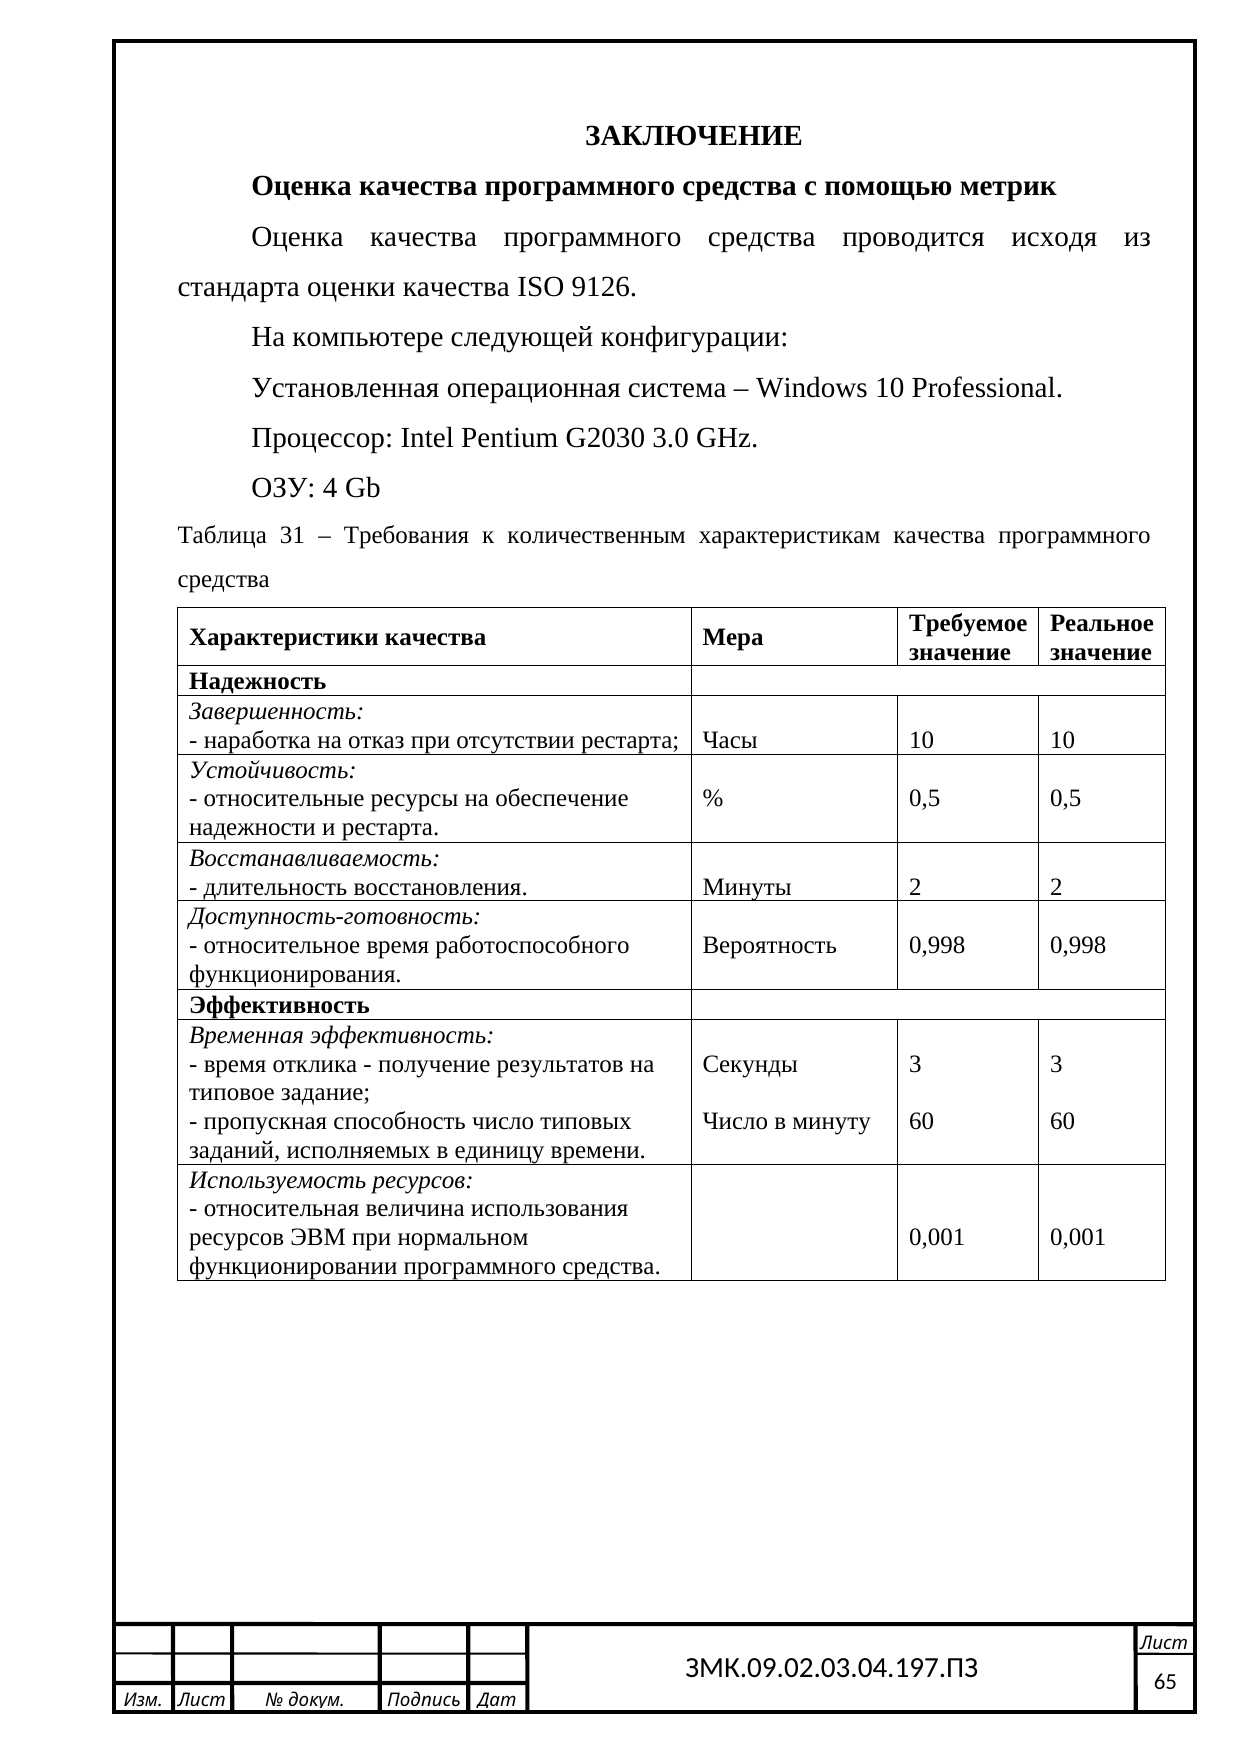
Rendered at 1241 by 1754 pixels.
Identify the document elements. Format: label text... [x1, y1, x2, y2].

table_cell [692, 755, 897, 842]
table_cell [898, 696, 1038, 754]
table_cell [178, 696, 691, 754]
text Оценка качества программного средства с помощью метрик [177, 168, 1152, 202]
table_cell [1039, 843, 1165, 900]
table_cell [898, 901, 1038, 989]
text Оценка качества программного средства проводится исходя из стандарта оценки качества ISО 9126. [177, 219, 1152, 303]
text На компьютере следующей конфигурации: [177, 319, 1152, 353]
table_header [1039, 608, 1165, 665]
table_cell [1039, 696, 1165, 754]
text ОЗУ: 4 Gb [177, 470, 1152, 504]
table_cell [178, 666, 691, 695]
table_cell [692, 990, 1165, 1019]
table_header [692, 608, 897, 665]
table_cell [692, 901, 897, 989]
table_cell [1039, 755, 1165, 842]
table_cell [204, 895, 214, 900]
text ЗАКЛЮЧЕНИЕ [177, 118, 1152, 152]
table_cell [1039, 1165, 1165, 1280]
text Установленная операционная система – Windows 10 Professional. [177, 370, 1152, 403]
text Таблица 31 – Требования к количественным характеристикам качества программного средства [177, 521, 1152, 592]
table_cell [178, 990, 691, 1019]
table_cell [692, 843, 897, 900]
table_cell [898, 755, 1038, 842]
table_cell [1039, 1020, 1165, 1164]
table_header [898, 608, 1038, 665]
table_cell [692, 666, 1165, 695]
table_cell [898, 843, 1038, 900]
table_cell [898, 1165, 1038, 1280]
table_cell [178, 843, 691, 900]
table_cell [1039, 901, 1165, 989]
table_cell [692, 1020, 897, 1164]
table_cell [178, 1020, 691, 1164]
text Процессор: Intel Pentium G2030 3.0 GHz. [177, 420, 1152, 453]
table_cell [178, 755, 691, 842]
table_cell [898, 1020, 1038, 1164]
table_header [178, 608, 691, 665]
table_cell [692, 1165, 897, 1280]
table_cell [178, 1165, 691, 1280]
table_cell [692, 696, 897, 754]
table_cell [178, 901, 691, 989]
